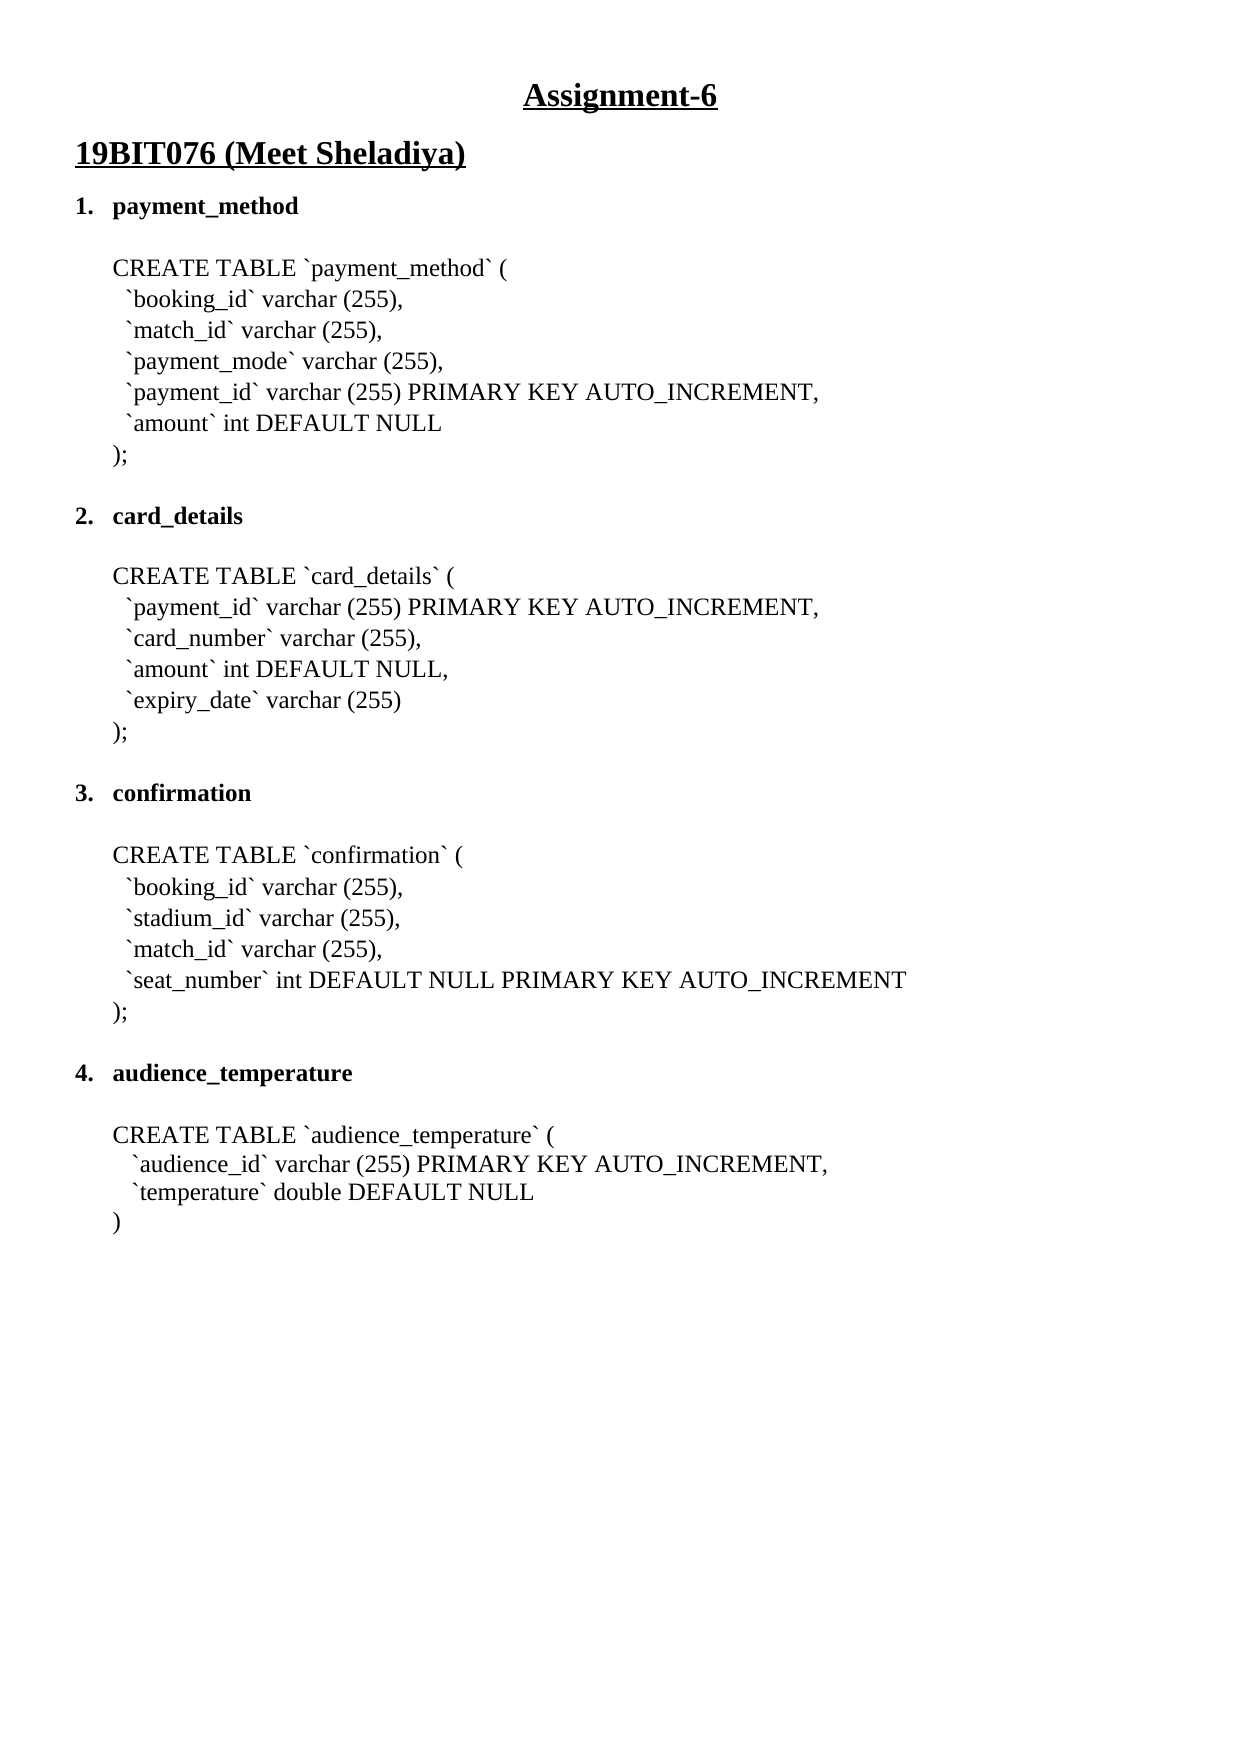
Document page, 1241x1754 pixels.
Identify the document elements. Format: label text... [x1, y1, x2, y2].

text `expiry_date` varchar (255) [112, 685, 1165, 714]
text CREATE TABLE `confirmation` ( [112, 841, 1165, 869]
text `booking_id` varchar (255), [112, 872, 1165, 900]
text `payment_mode` varchar (255), [112, 346, 1165, 375]
list card_details [75, 501, 1165, 530]
text 19BIT076 (Meet Sheladiya) [75, 133, 1165, 171]
text CREATE TABLE `audience_temperature` ( [75, 1120, 1165, 1149]
text CREATE TABLE `payment_method` ( [112, 253, 1165, 282]
text `card_number` varchar (255), [112, 623, 1165, 652]
text `payment_id` varchar (255) PRIMARY KEY AUTO_INCREMENT, [112, 377, 1165, 406]
text `payment_id` varchar (255) PRIMARY KEY AUTO_INCREMENT, [112, 592, 1165, 621]
text CREATE TABLE `card_details` ( [112, 561, 1165, 590]
text `booking_id` varchar (255), [112, 284, 1165, 313]
text ); [112, 716, 1165, 745]
list confirmation [75, 778, 1165, 807]
list payment_method [75, 191, 1165, 220]
text `match_id` varchar (255), [112, 934, 1165, 962]
text `stadium_id` varchar (255), [112, 903, 1165, 931]
text `seat_number` int DEFAULT NULL PRIMARY KEY AUTO_INCREMENT [112, 965, 1165, 993]
text ); [112, 996, 1165, 1024]
text Assignment-6 [75, 75, 1165, 113]
text ); [112, 439, 1165, 468]
text `amount` int DEFAULT NULL [112, 408, 1165, 437]
list audience_temperature [75, 1058, 1165, 1087]
text `audience_id` varchar (255) PRIMARY KEY AUTO_INCREMENT, [131, 1149, 1165, 1177]
text `amount` int DEFAULT NULL, [112, 654, 1165, 683]
text `temperature` double DEFAULT NULL [131, 1177, 1165, 1206]
text ) [112, 1206, 1165, 1235]
text `match_id` varchar (255), [112, 315, 1165, 344]
